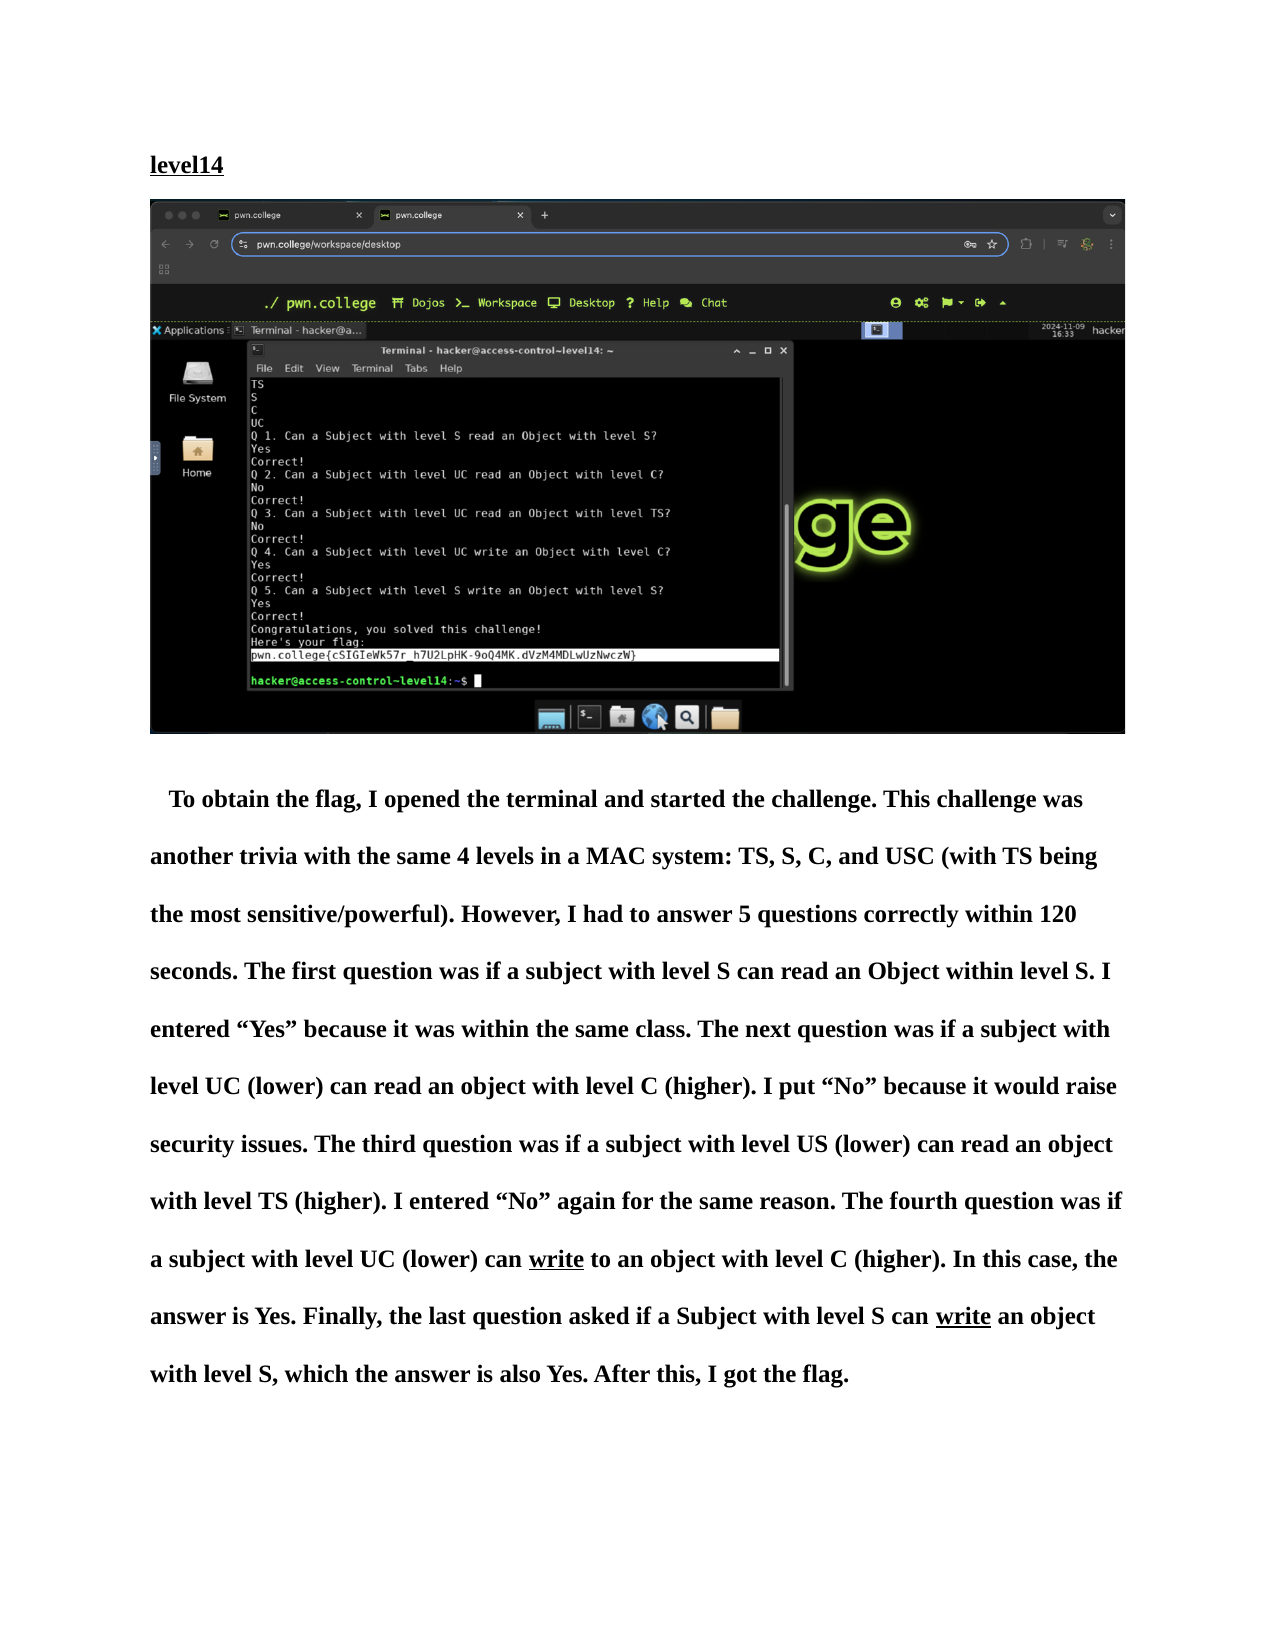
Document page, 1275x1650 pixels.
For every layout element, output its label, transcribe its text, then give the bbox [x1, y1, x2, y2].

text level14 [150, 150, 1125, 179]
picture [150, 199, 1125, 734]
text To obtain the flag, I opened the terminal and started the challenge. This challenge was another trivia with the same 4 levels in a MAC system: TS, S, C, and USC (with TS being the most sensitive/powerful). However, I had to answer 5 questions correctly within 120 seconds. The first question was if a subject with level S can read an Object within level S. I entered “Yes” because it was within the same class. The next question was if a subject with level UC (lower) can read an object with level C (higher). I put “No” because it would raise security issues. The third question was if a subject with level US (lower) can read an object with level TS (higher). I entered “No” again for the same reason. The fourth question was if a subject with level UC (lower) can write to an object with level C (higher). In this case, the answer is Yes. Finally, the last question asked if a Subject with level S can write an object with level S, which the answer is also Yes. After this, I got the flag. [150, 784, 1125, 1388]
